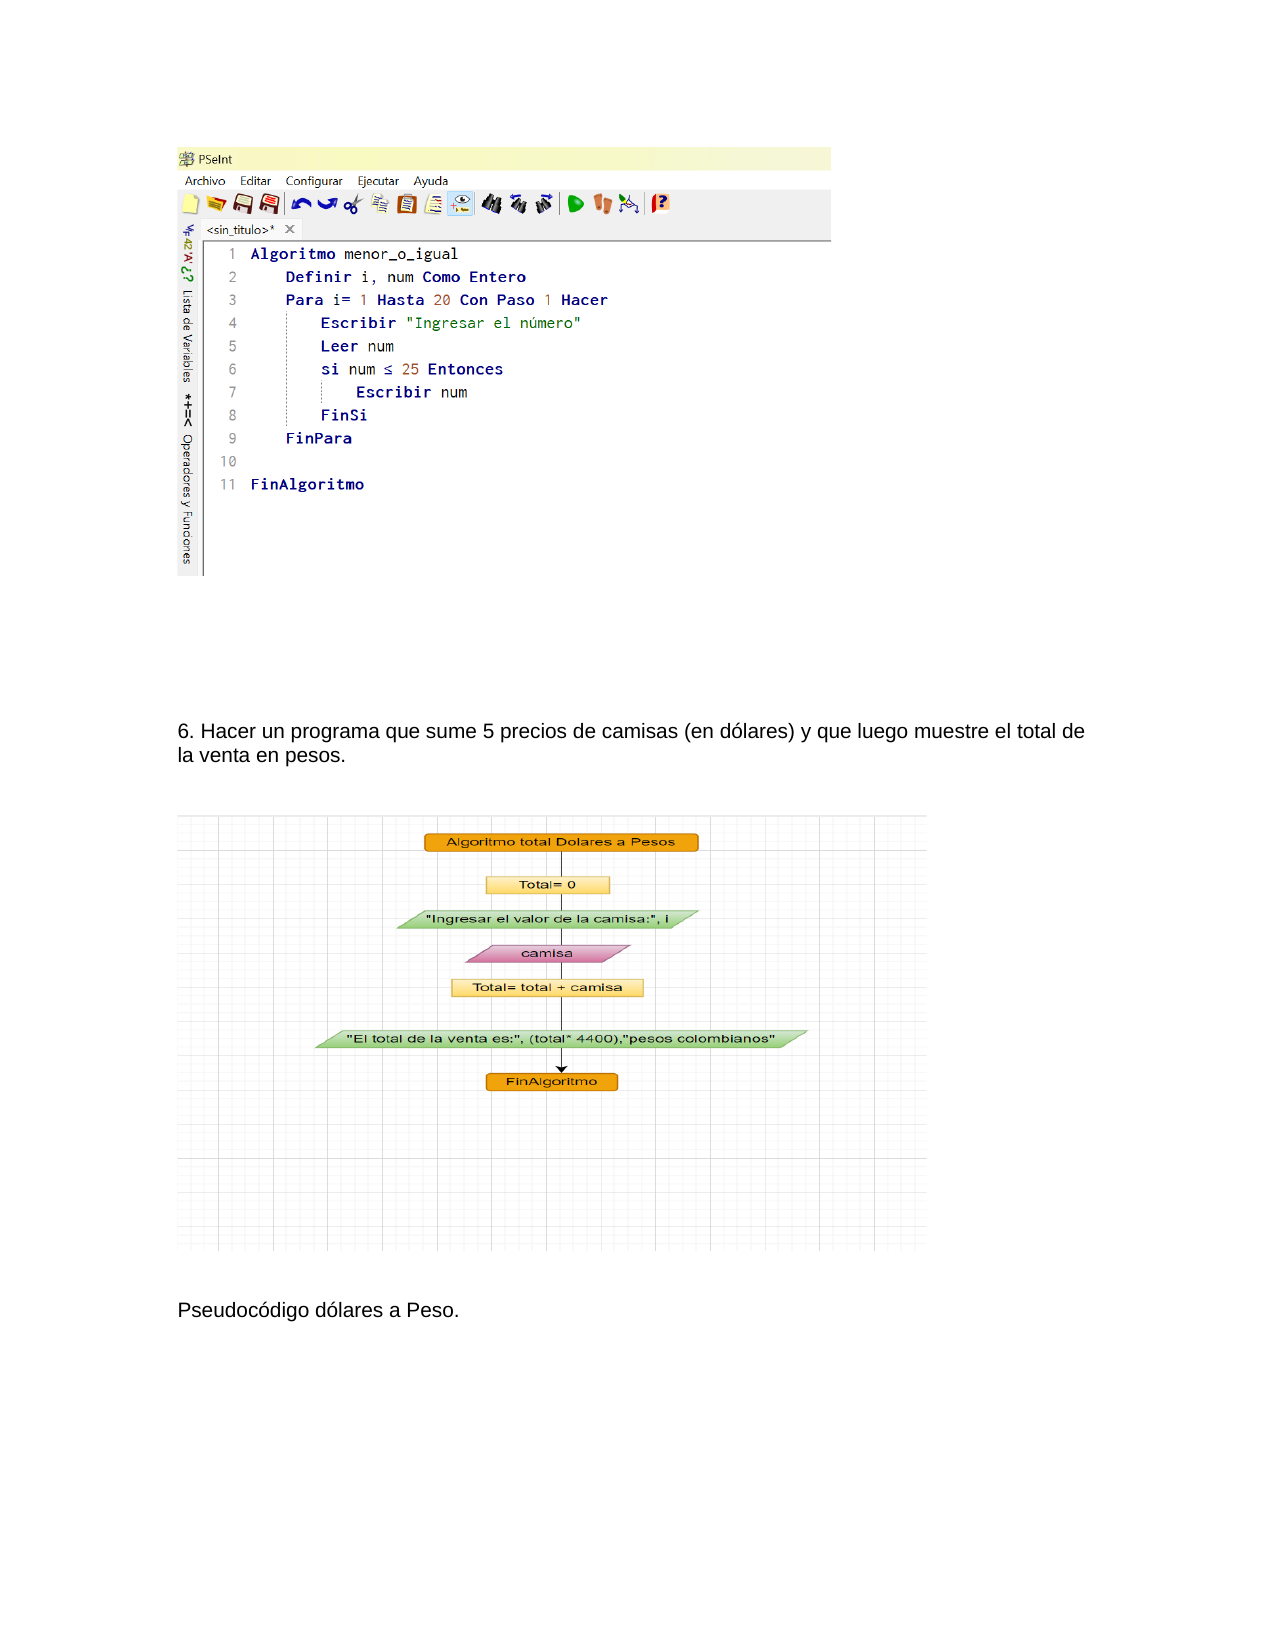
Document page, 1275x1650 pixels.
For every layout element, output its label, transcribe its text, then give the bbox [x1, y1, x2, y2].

text Pseudocódigo dólares a Peso. [177, 1298, 1098, 1322]
picture [177, 147, 832, 576]
text 6. Hacer un programa que sume 5 precios de camisas (en dólares) y que luego muestre el total de la venta en pesos. [177, 719, 1098, 767]
picture [177, 815, 927, 1251]
